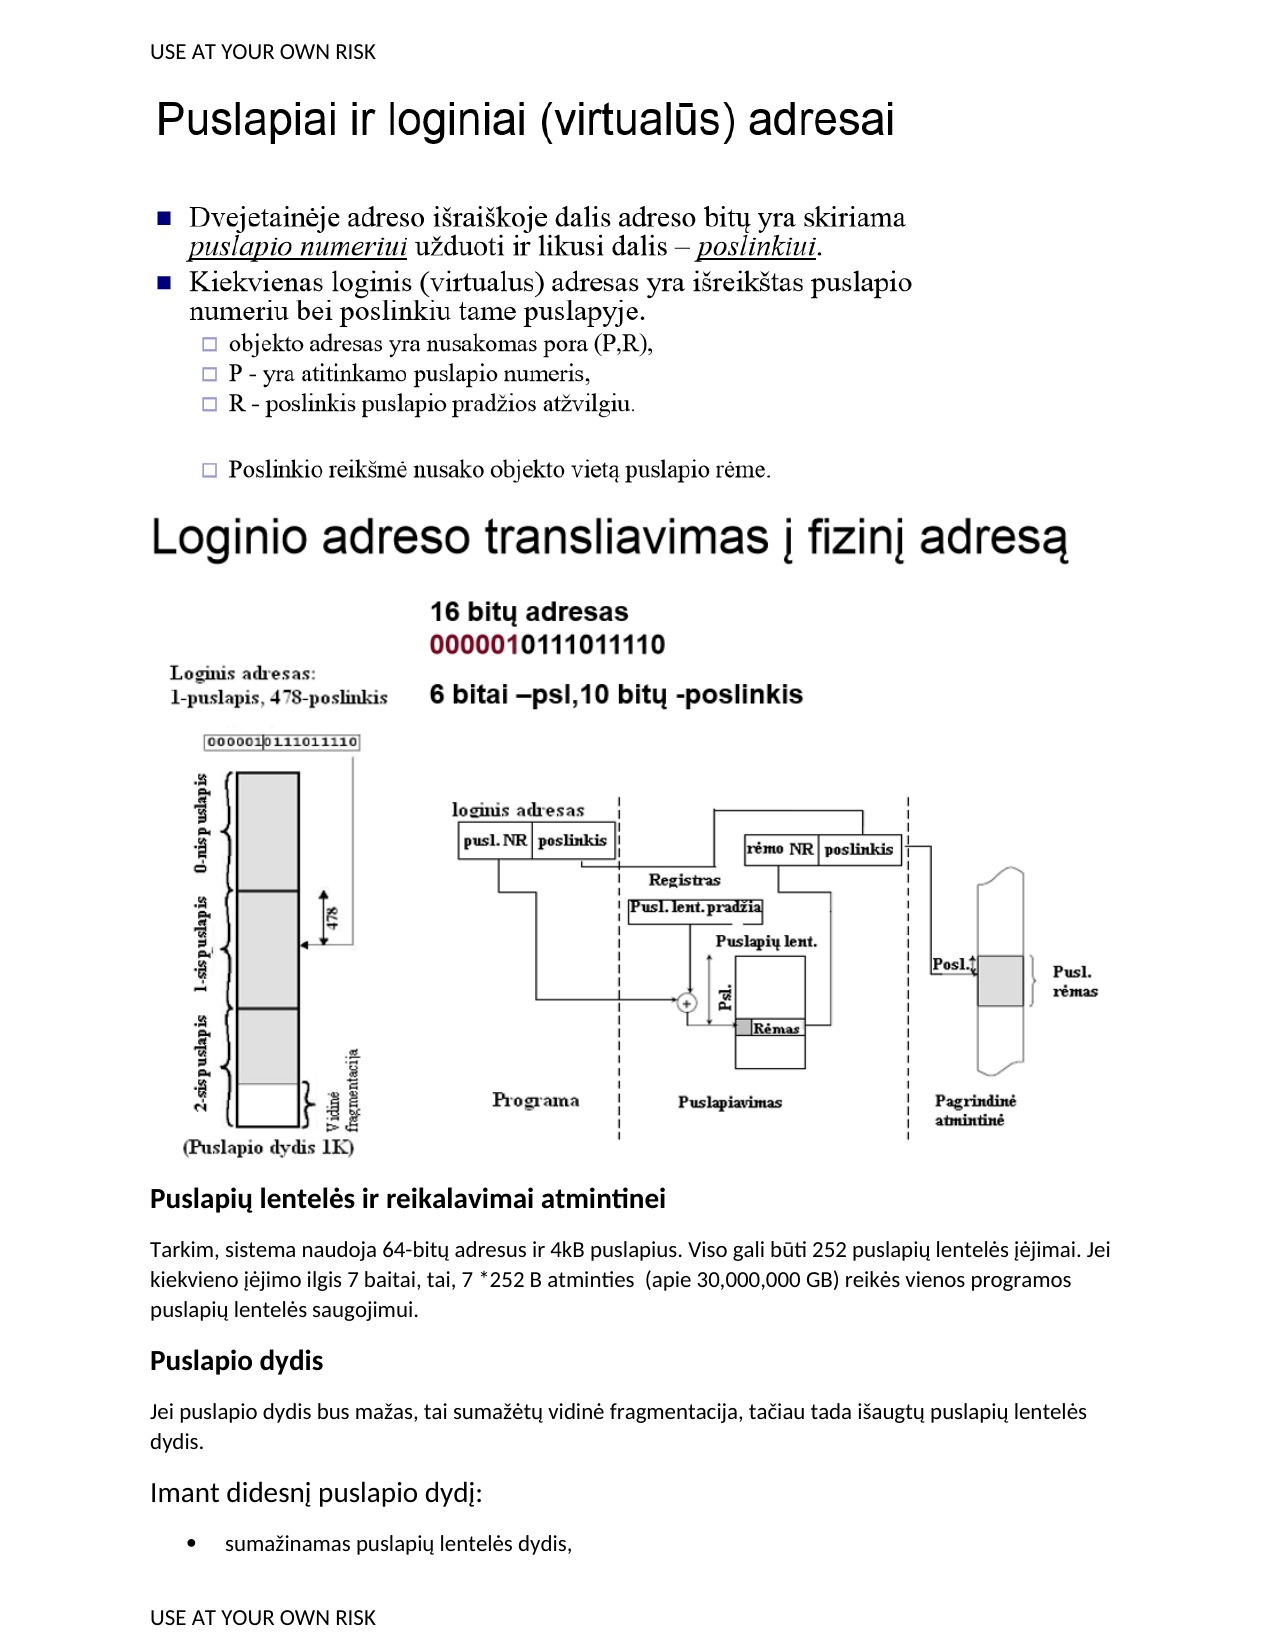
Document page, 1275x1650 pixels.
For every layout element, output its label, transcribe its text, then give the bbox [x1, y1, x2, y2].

text Jei puslapio dydis bus mažas, tai sumažėtų vidinė fragmentacija, tačiau tada išaugtų puslapių lentelės dydis. [150, 1397, 1125, 1455]
picture [150, 93, 930, 493]
text Imant didesnį puslapio dydį: [150, 1474, 1125, 1510]
list sumažinamas puslapių lentelės dydis, [187, 1529, 1125, 1557]
text Tarkim, sistema naudoja 64-bitų adresus ir 4kB puslapius. Viso gali būti 252 puslapių lentelės įėjimai. Jei kiekvieno įėjimo ilgis 7 baitai, tai, 7 *252 B atminties (apie 30,000,000 GB) reikės vienos programos puslapių lentelės saugojimui. [150, 1235, 1125, 1323]
picture [150, 511, 1104, 1161]
text Puslapio dydis [150, 1342, 1125, 1378]
text Puslapių lentelės ir reikalavimai atmintinei [150, 1180, 1125, 1215]
